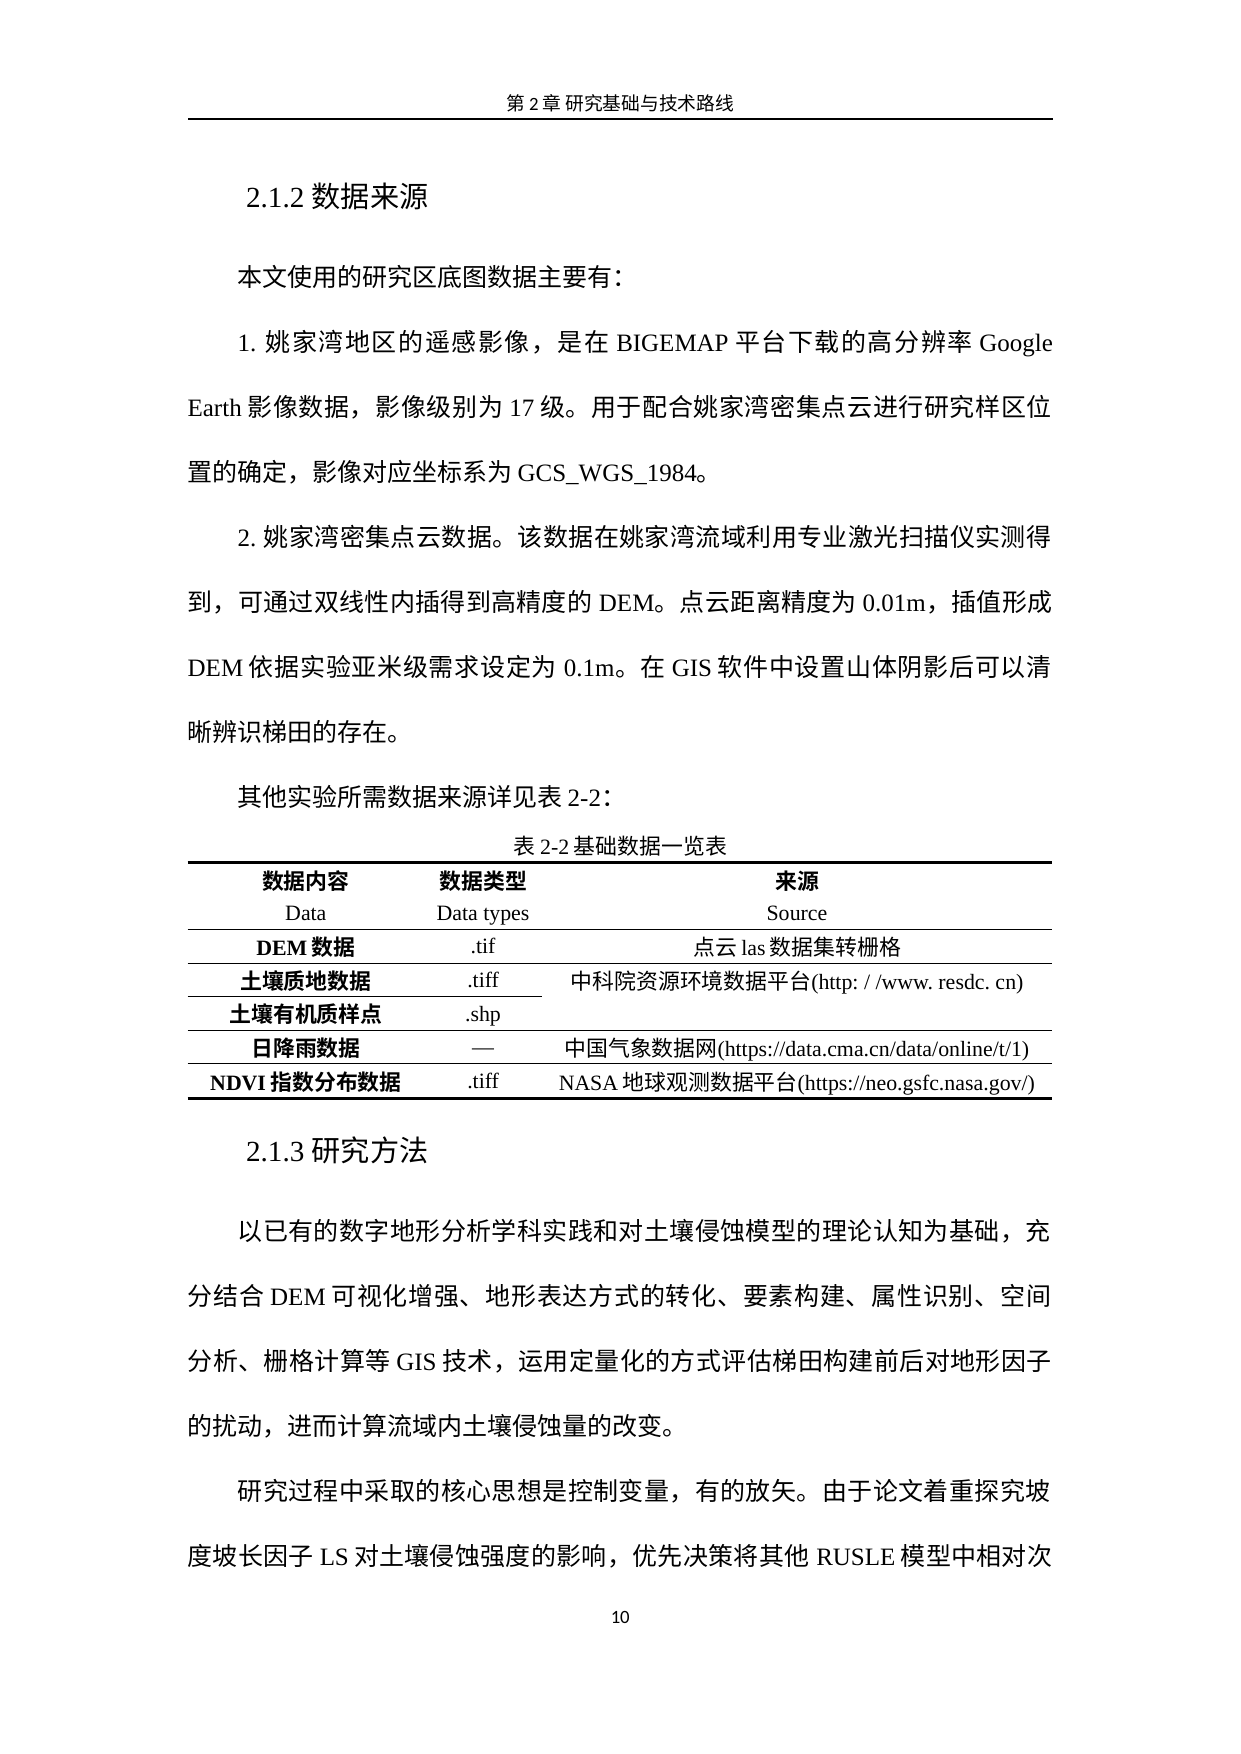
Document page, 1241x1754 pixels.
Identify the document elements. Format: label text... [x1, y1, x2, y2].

table_header 数据类型 Data types [424, 864, 542, 929]
table_cell 土壤质地数据 [188, 964, 424, 996]
table_header 来源 Source [542, 864, 1052, 929]
table_cell 中科院资源环境数据平台(http: / /www. resdc. cn) [542, 964, 1052, 1029]
table_cell NDVI指数分布数据 [188, 1064, 424, 1097]
table_cell DEM数据 [188, 930, 424, 962]
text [187, 1457, 1053, 1587]
text 本文使用的研究区底图数据主要有： [187, 243, 1053, 308]
text 1. 姚家湾地区的遥感影像，是在BIGEMAP平台下载的高分辨率Google Earth影像数据，影像级别为17级。用于配合姚家湾密集点云进行研究样区位置的确定，影像对应坐标系为GCS_WGS_1984。 [187, 308, 1053, 503]
table_header 数据内容 Data [188, 864, 424, 929]
table_cell .tiff [424, 1064, 542, 1097]
table_cell — [424, 1031, 542, 1063]
text 其他实验所需数据来源详见表2-2： [187, 763, 1053, 828]
table_cell 土壤有机质样点 [188, 997, 424, 1029]
table_cell 点云las数据集转栅格 [542, 930, 1052, 962]
table_cell NASA地球观测数据平台(https://neo.gsfc.nasa.gov/) [542, 1064, 1052, 1097]
text 2.1.2 数据来源 [187, 162, 1053, 227]
table_cell .shp [424, 997, 542, 1029]
text 表2-2基础数据一览表 [187, 828, 1053, 861]
text 以已有的数字地形分析学科实践和对土壤侵蚀模型的理论认知为基础，充分结合DEM可视化增强、地形表达方式的转化、要素构建、属性识别、空间分析、栅格计算等GIS技术，运用定量化的方式评估梯田构建前后对地形因子的扰动，进而计算流域内土壤侵蚀量的改变。 [187, 1197, 1053, 1457]
table_cell 中国气象数据网(https://data.cma.cn/data/online/t/1) [542, 1031, 1052, 1063]
text 2. 姚家湾密集点云数据。该数据在姚家湾流域利用专业激光扫描仪实测得到，可通过双线性内插得到高精度的DEM。点云距离精度为0.01m，插值形成DEM依据实验亚米级需求设定为0.1m。在GIS软件中设置山体阴影后可以清晰辨识梯田的存在。 [187, 503, 1053, 763]
text 2.1.3 研究方法 [187, 1116, 1053, 1181]
table_cell 日降雨数据 [188, 1031, 424, 1063]
table_cell .tif [424, 930, 542, 962]
table_cell .tiff [424, 964, 542, 996]
